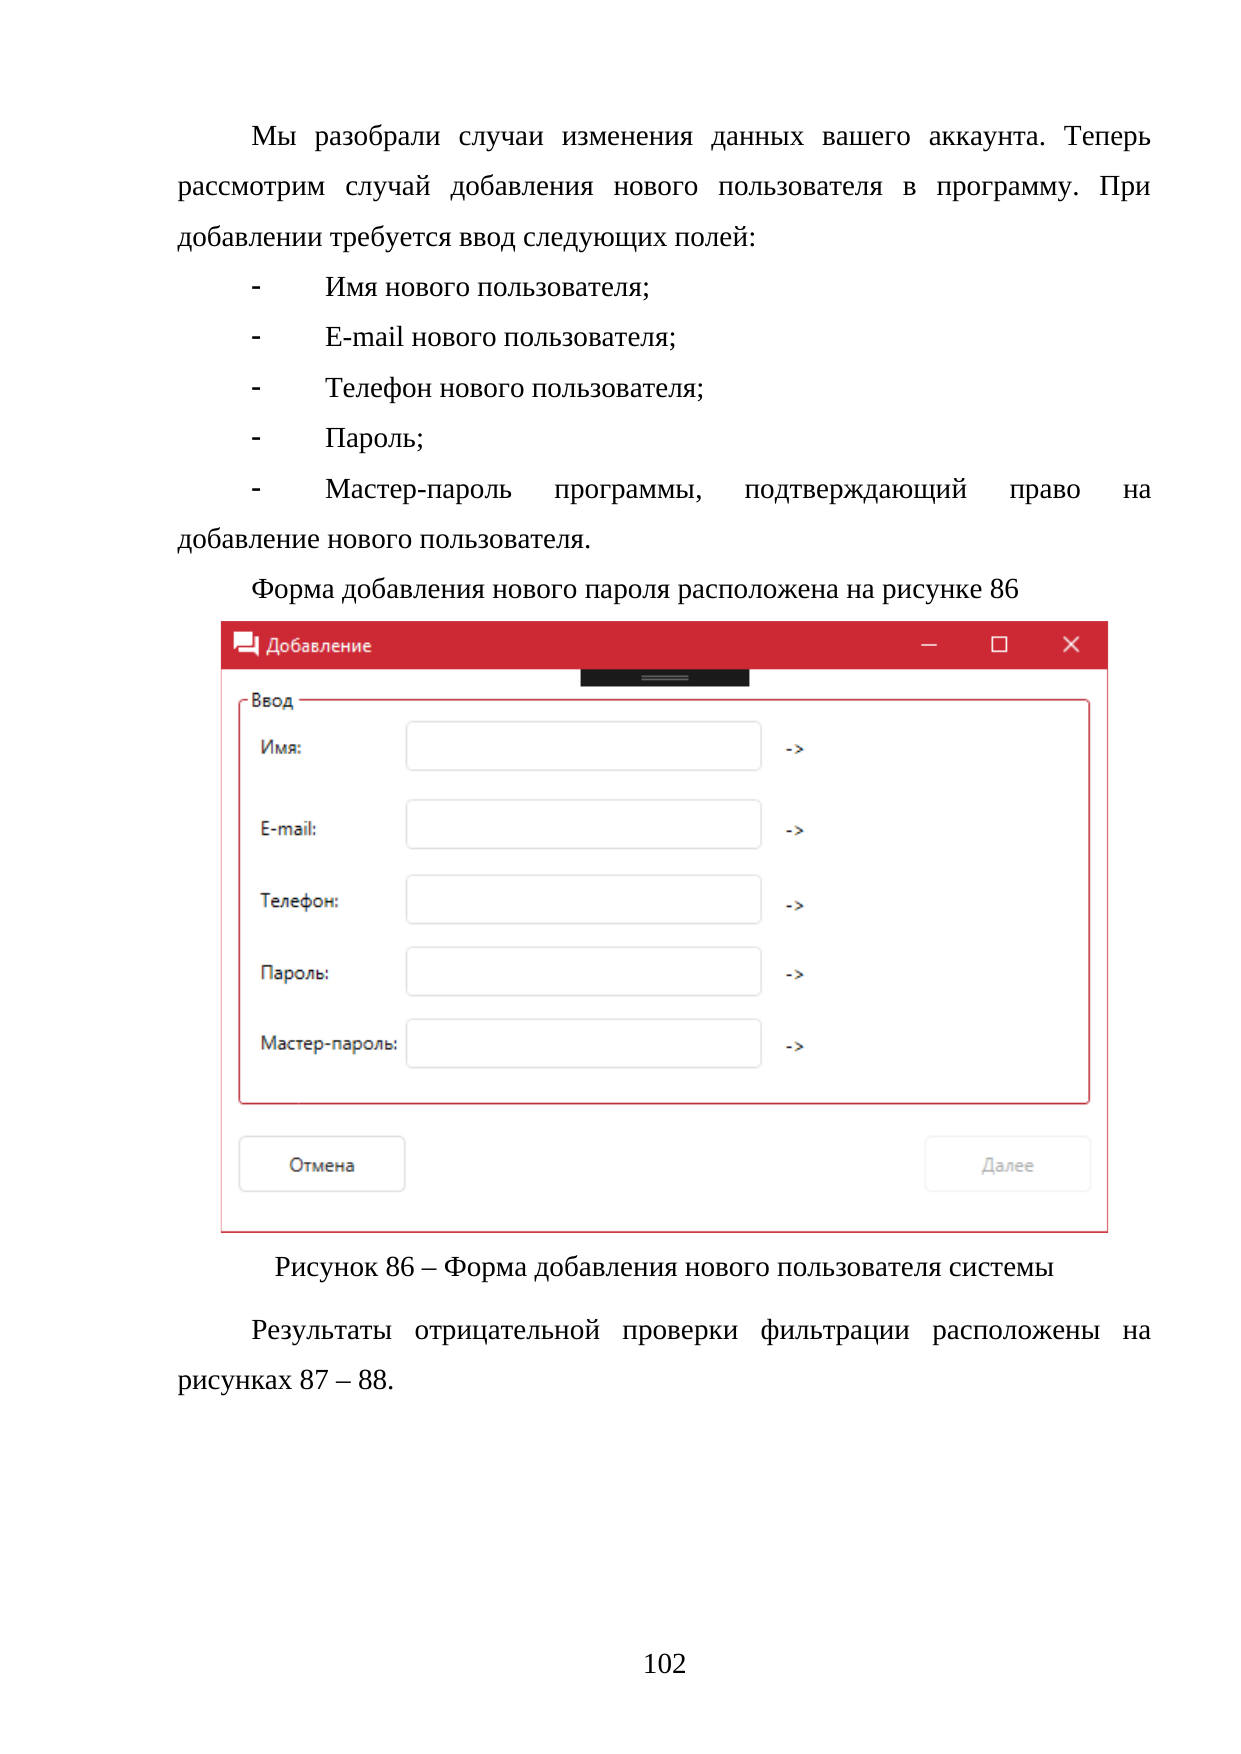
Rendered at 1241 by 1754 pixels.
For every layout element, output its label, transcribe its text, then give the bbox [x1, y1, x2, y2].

list Имя нового пользователя; [177, 269, 1152, 303]
list Мастер-пароль программы, подтверждающий право на добавление нового пользователя. [177, 471, 1152, 555]
text Форма добавления нового пароля расположена на рисунке 86 [177, 571, 1152, 605]
list Пароль; [177, 420, 1152, 454]
text Результаты отрицательной проверки фильтрации расположены на рисунках 87 – 88. [177, 1312, 1152, 1396]
picture [220, 621, 1109, 1233]
list E-mail нового пользователя; [177, 319, 1152, 353]
text Мы разобрали случаи изменения данных вашего аккаунта. Теперь рассмотрим случай добавления нового пользователя в программу. При добавлении требуется ввод следующих полей: [177, 118, 1152, 252]
list Телефон нового пользователя; [177, 370, 1152, 403]
text Рисунок 86 – Форма добавления нового пользователя системы [177, 1249, 1152, 1282]
